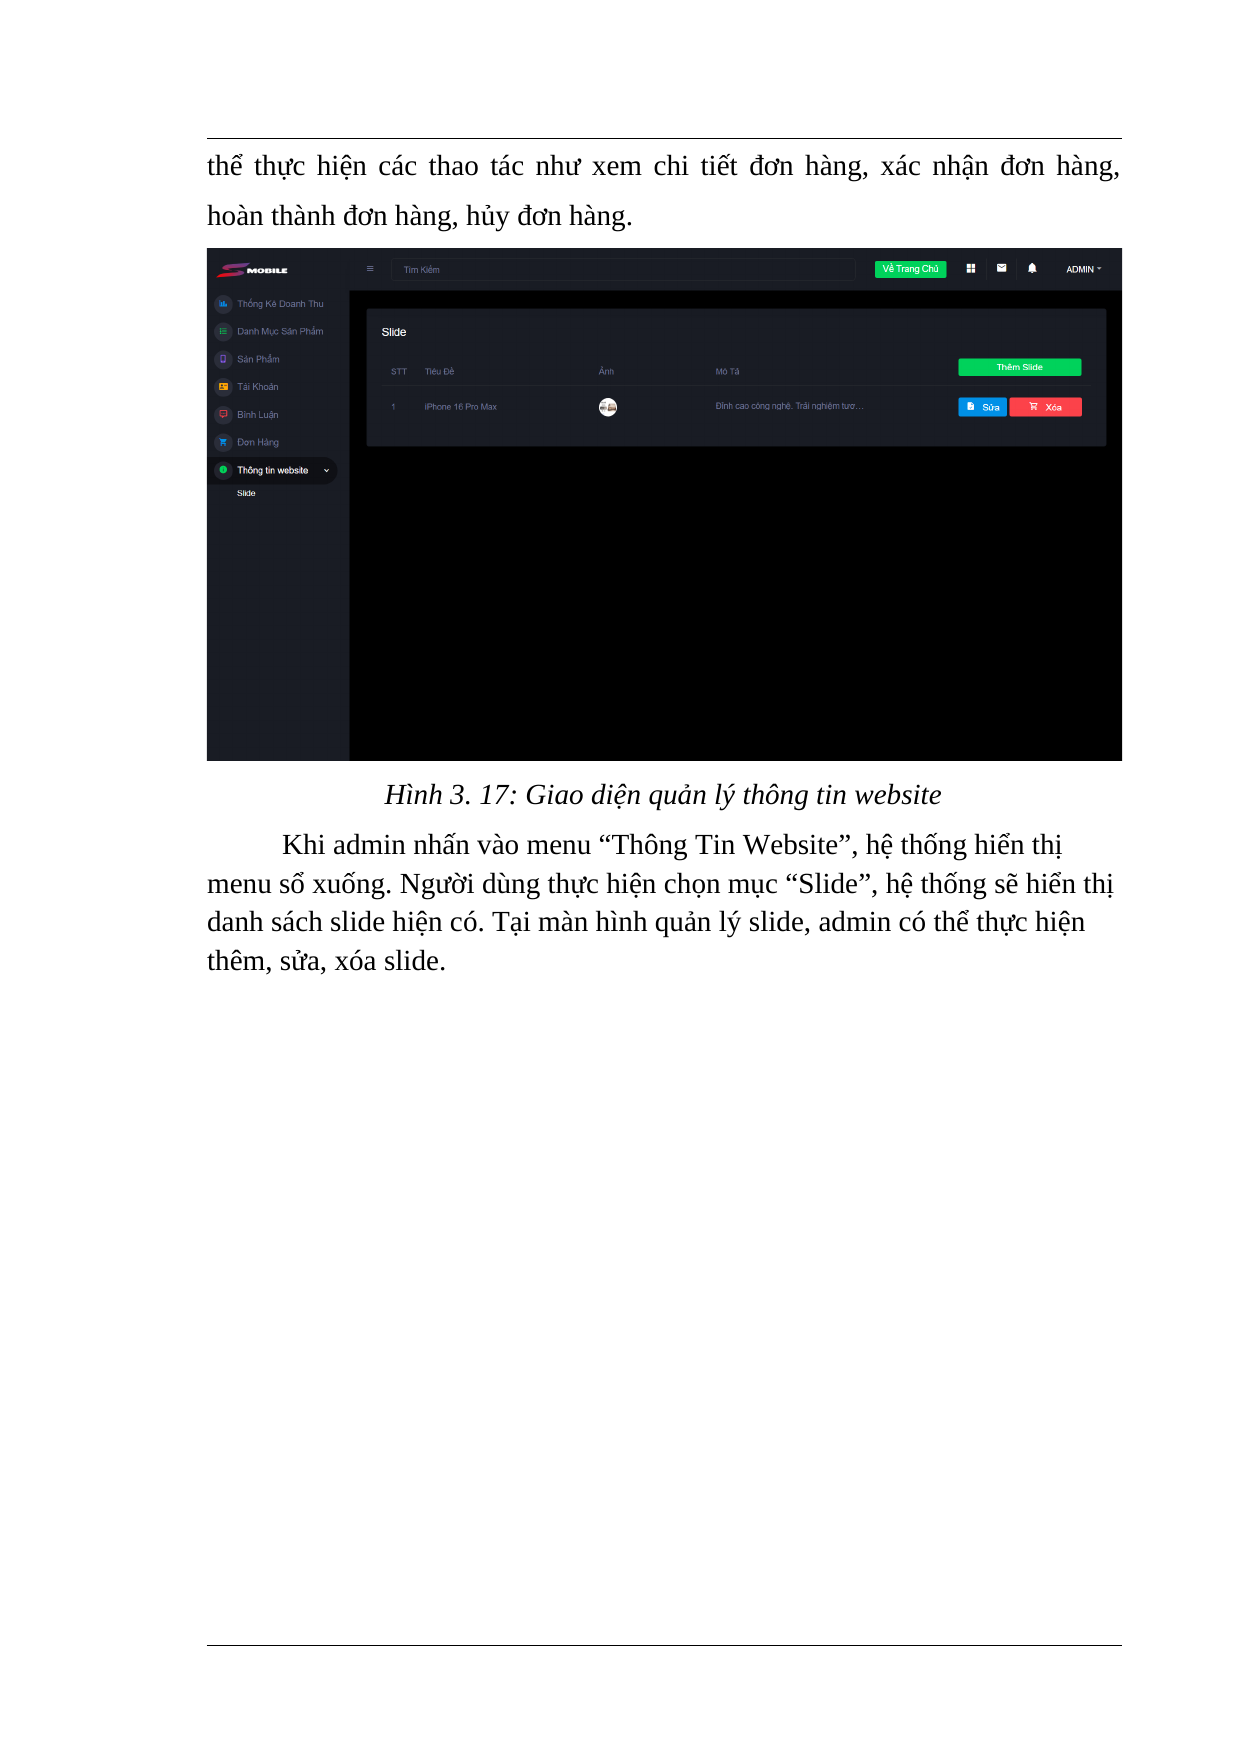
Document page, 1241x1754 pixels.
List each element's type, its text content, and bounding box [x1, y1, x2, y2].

picture [206, 248, 1123, 761]
text Khi admin nhấn vào menu “Thông Tin Website”, hệ thống hiển thị menu sổ xuống. Người dùng thực hiện chọn mục “Slide”, hệ thống sẽ hiển thị danh sách slide hiện có. Tại màn hình quản lý slide, admin có thể thực hiện thêm, sửa, xóa slide. [207, 827, 1122, 977]
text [207, 148, 1122, 232]
